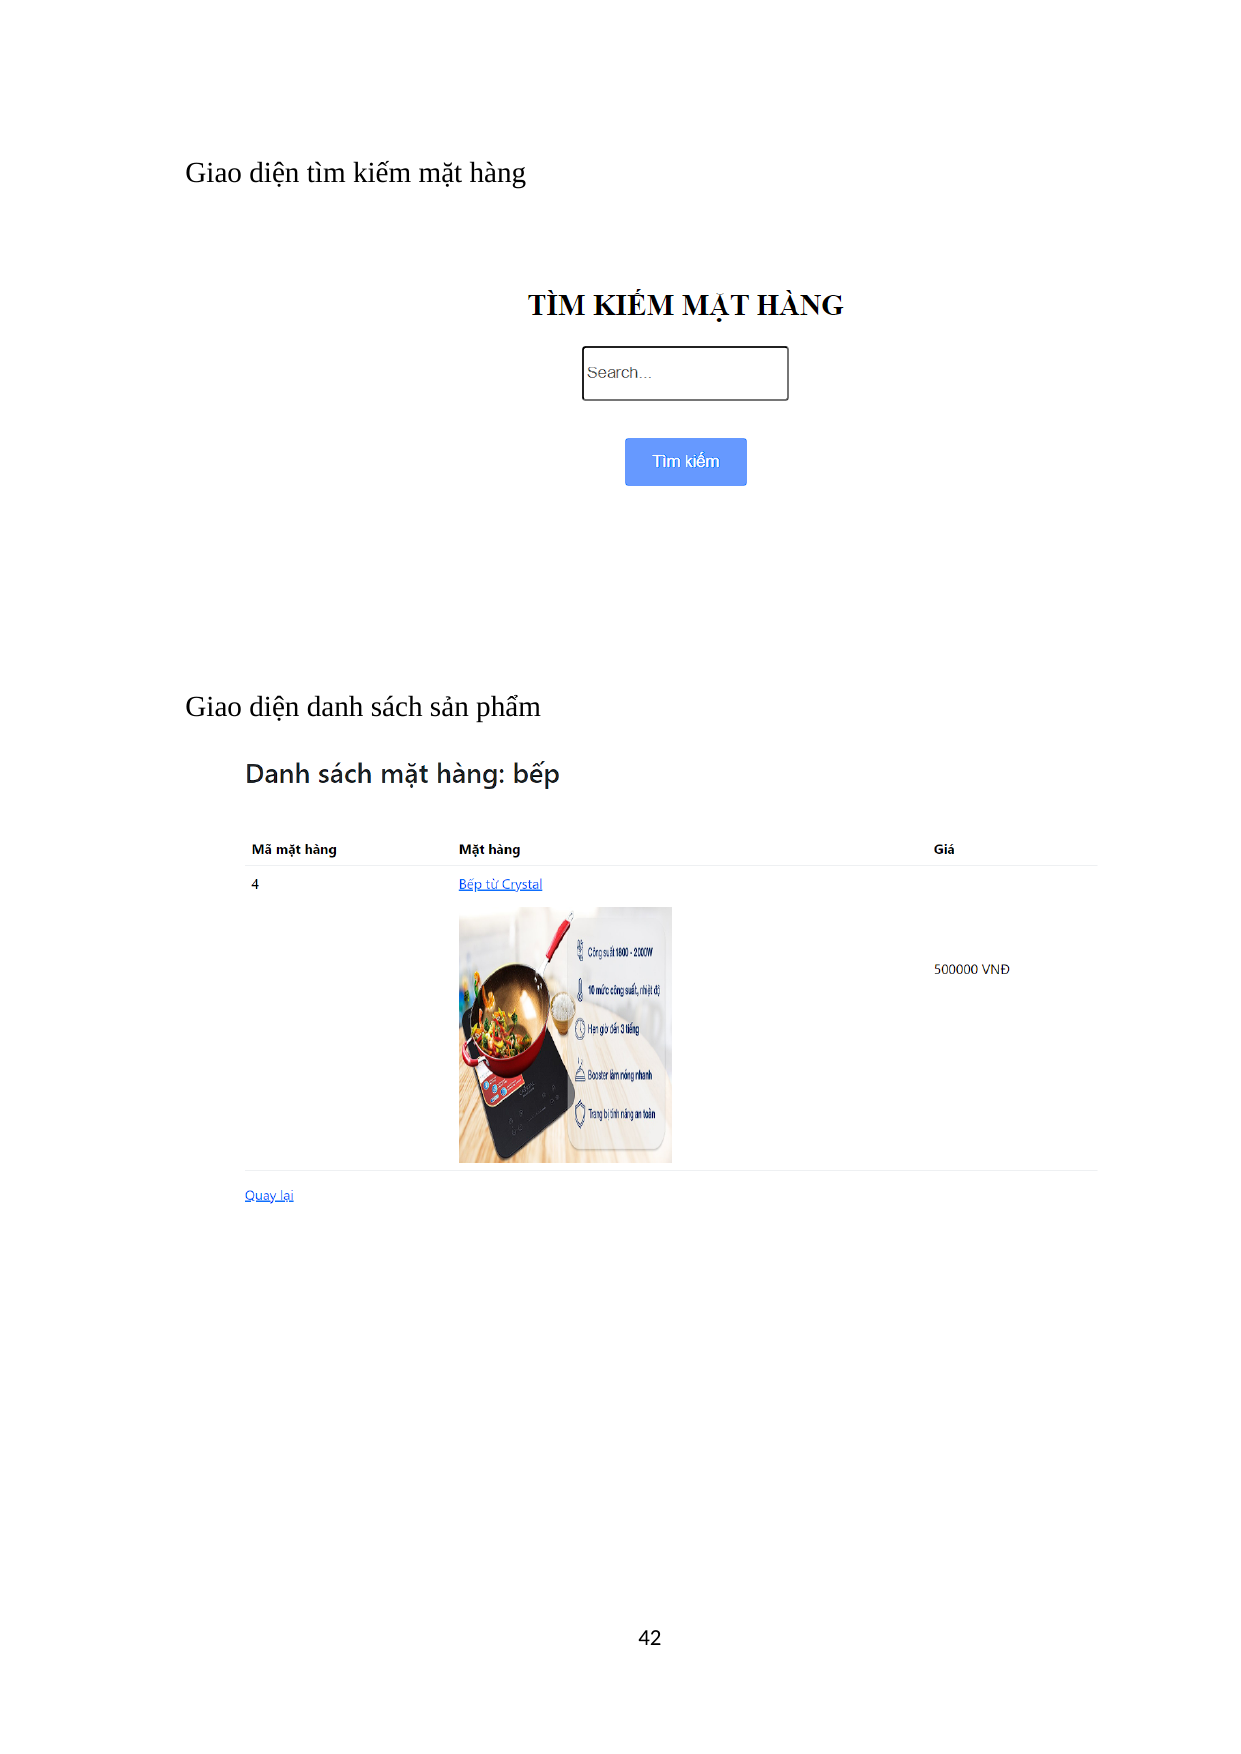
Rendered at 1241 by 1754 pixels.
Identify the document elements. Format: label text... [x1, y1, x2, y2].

text Giao diện danh sách sản phẩm [185, 689, 1152, 723]
picture [185, 222, 1189, 659]
text Giao diện tìm kiếm mặt hàng [185, 156, 1152, 189]
picture [185, 756, 1189, 1274]
